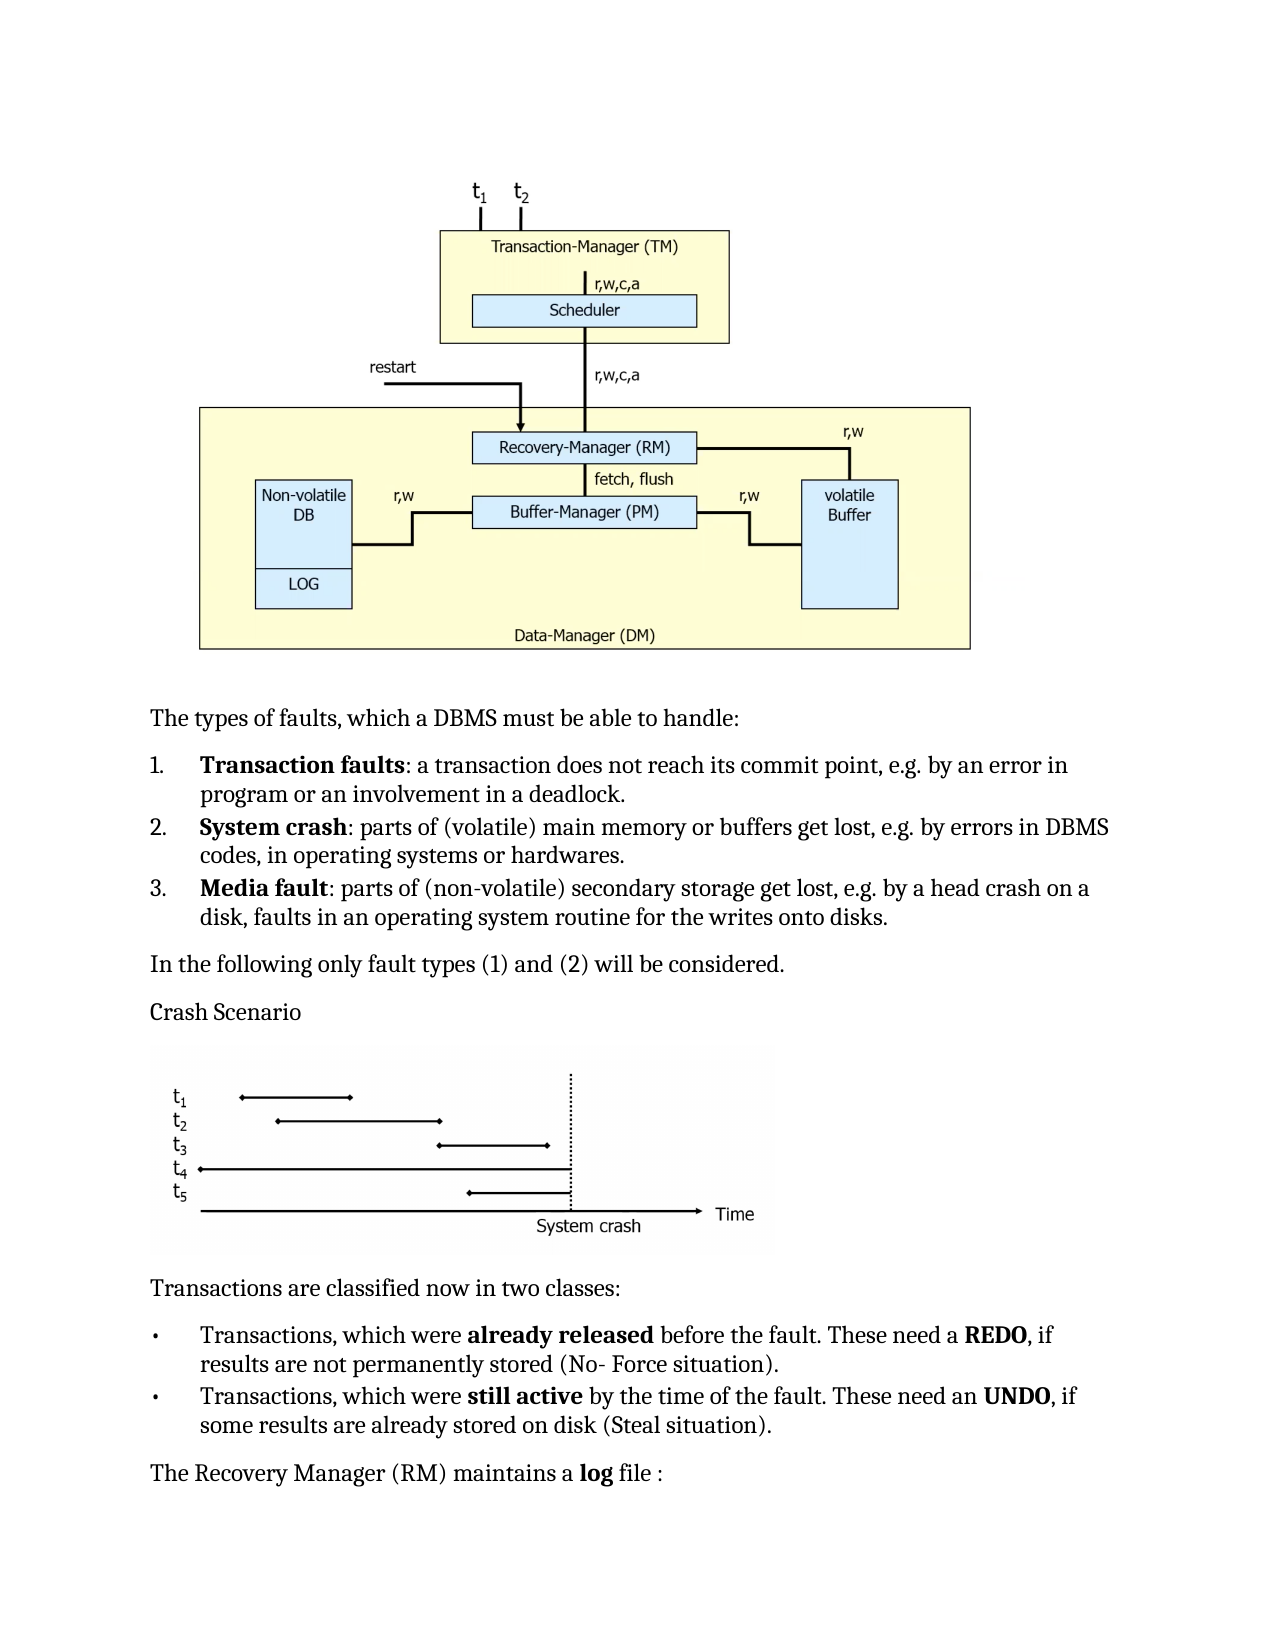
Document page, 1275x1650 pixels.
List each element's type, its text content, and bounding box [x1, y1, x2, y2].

list Media fault: parts of (non-volatile) secondary storage get lost, e.g. by a head crash on a disk, faults in an operating system routine for the writes onto disks. [150, 874, 1125, 931]
list Transaction faults: a transaction does not reach its commit point, e.g. by an error in program or an involvement in a deadlock. [150, 751, 1125, 809]
list Transactions, which were already released before the fault. These need a REDO, if results are not permanently stored (No- Force situation). [150, 1321, 1125, 1378]
text Transactions are classified now in two classes: [150, 1273, 1125, 1302]
picture [150, 1045, 775, 1255]
text In the following only fault types (1) and (2) will be considered. [150, 950, 1125, 979]
list System crash: parts of (volatile) main memory or buffers get lost, e.g. by errors in DBMS codes, in operating systems or hardwares. [150, 813, 1125, 870]
text The Recovery Manager (RM) maintains a log file : [150, 1458, 1125, 1487]
picture [150, 150, 1025, 686]
list Transactions, which were still active by the time of the fault. These need an UNDO, if some results are already stored on disk (Steal situation). [150, 1382, 1125, 1440]
text Crash Scenario [150, 998, 1125, 1026]
text The types of faults, which a DBMS must be able to handle: [150, 704, 1125, 733]
